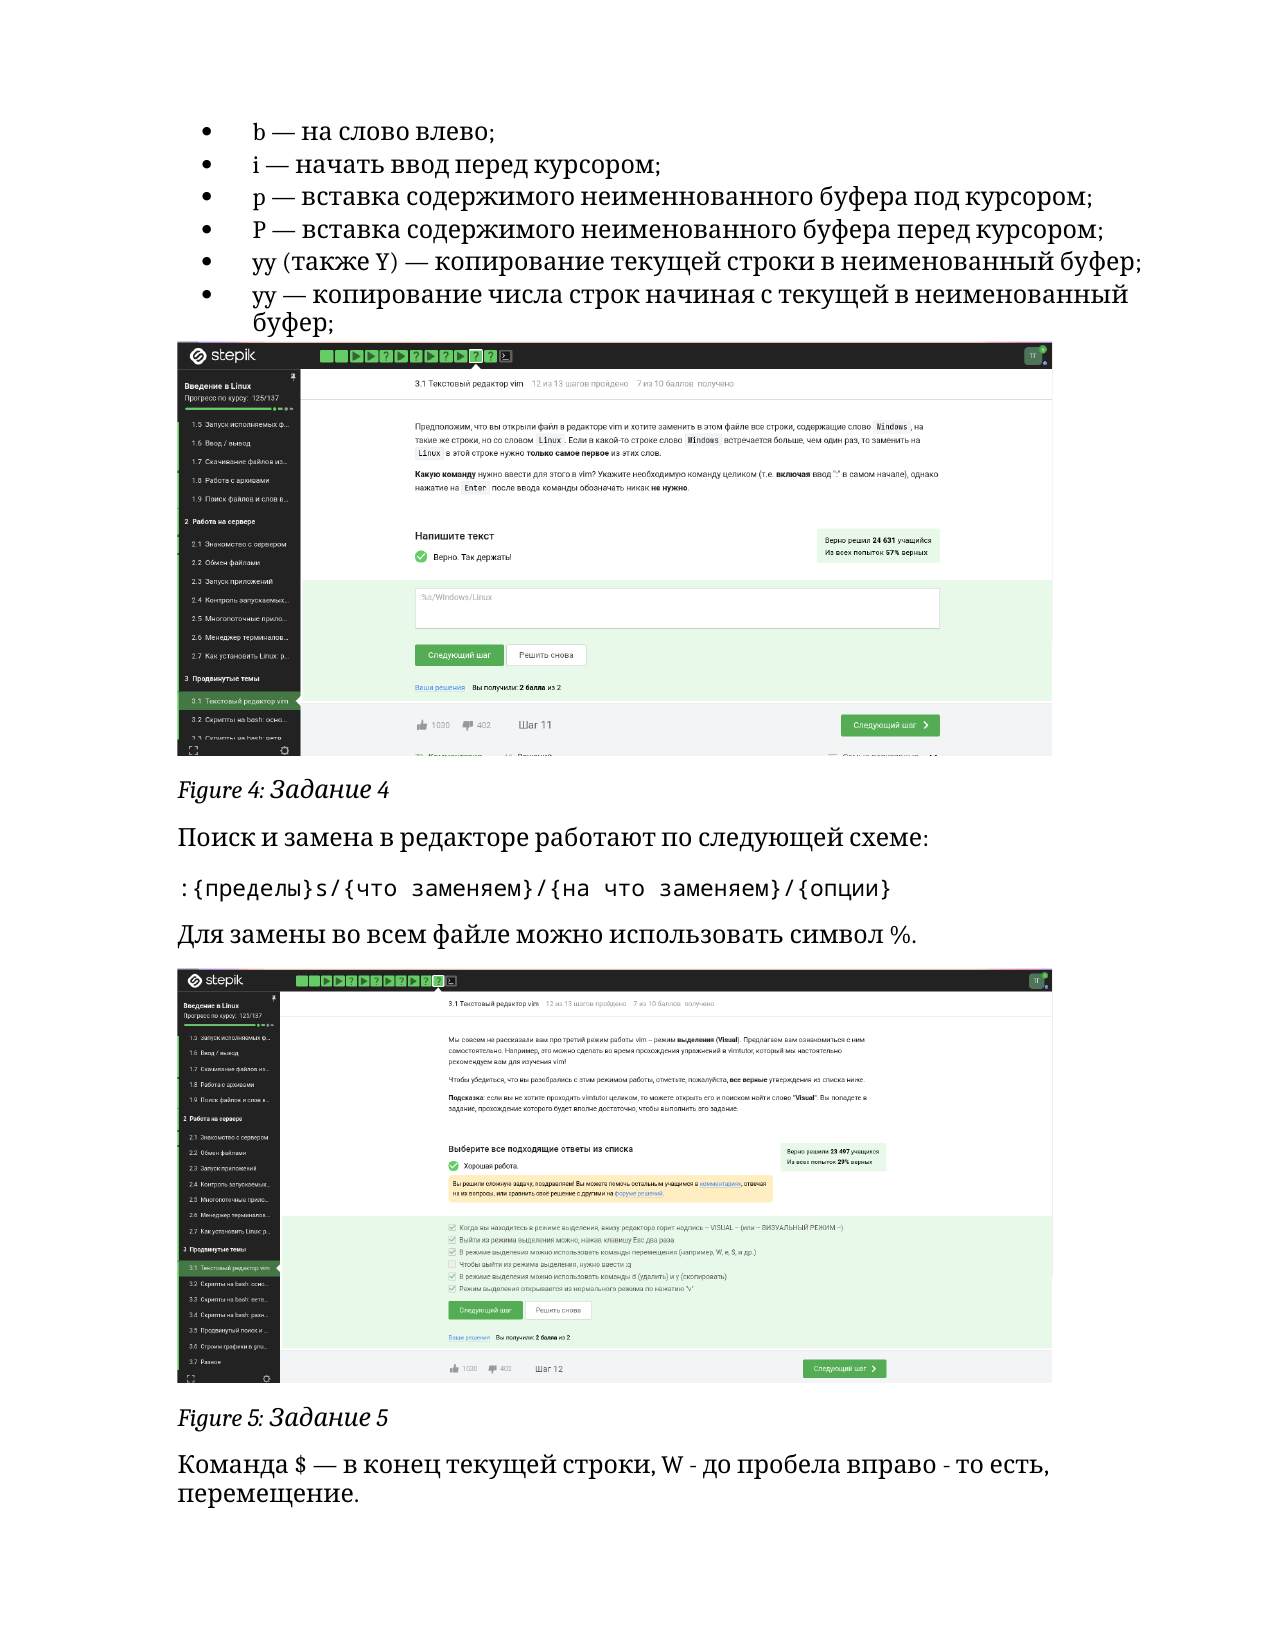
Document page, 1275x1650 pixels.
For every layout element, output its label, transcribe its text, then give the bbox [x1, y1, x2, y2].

list yy (также Y) — копирование текущей строки в неименованный буфер; [202, 248, 1186, 277]
text Команда $ — в конец текущей строки, W - до пробела вправо - то есть, перемещение. [177, 1451, 1186, 1508]
text Поиск и замена в редакторе работают по следующей схеме: [177, 824, 1186, 853]
text Для замены во всем файле можно использовать символ %. [177, 921, 1186, 950]
list i — начать ввод перед курсором; [202, 151, 1186, 179]
text :{пределы}s/{что заменяем}/{на что заменяем}/{опции} [177, 871, 1186, 903]
list p — вставка содержимого неименнованного буфера под курсором; [202, 183, 1186, 212]
picture [177, 341, 1053, 756]
text Figure 5: Задание 5 [177, 1403, 1186, 1432]
picture [177, 968, 1053, 1383]
list b — на слово влево; [202, 118, 1186, 147]
text Figure 4: Задание 4 [177, 776, 1186, 805]
list P — вставка содержимого неименованного буфера перед курсором; [202, 216, 1186, 244]
list yy — копирование числа строк начиная с текущей в неименованный буфер; [202, 281, 1186, 338]
